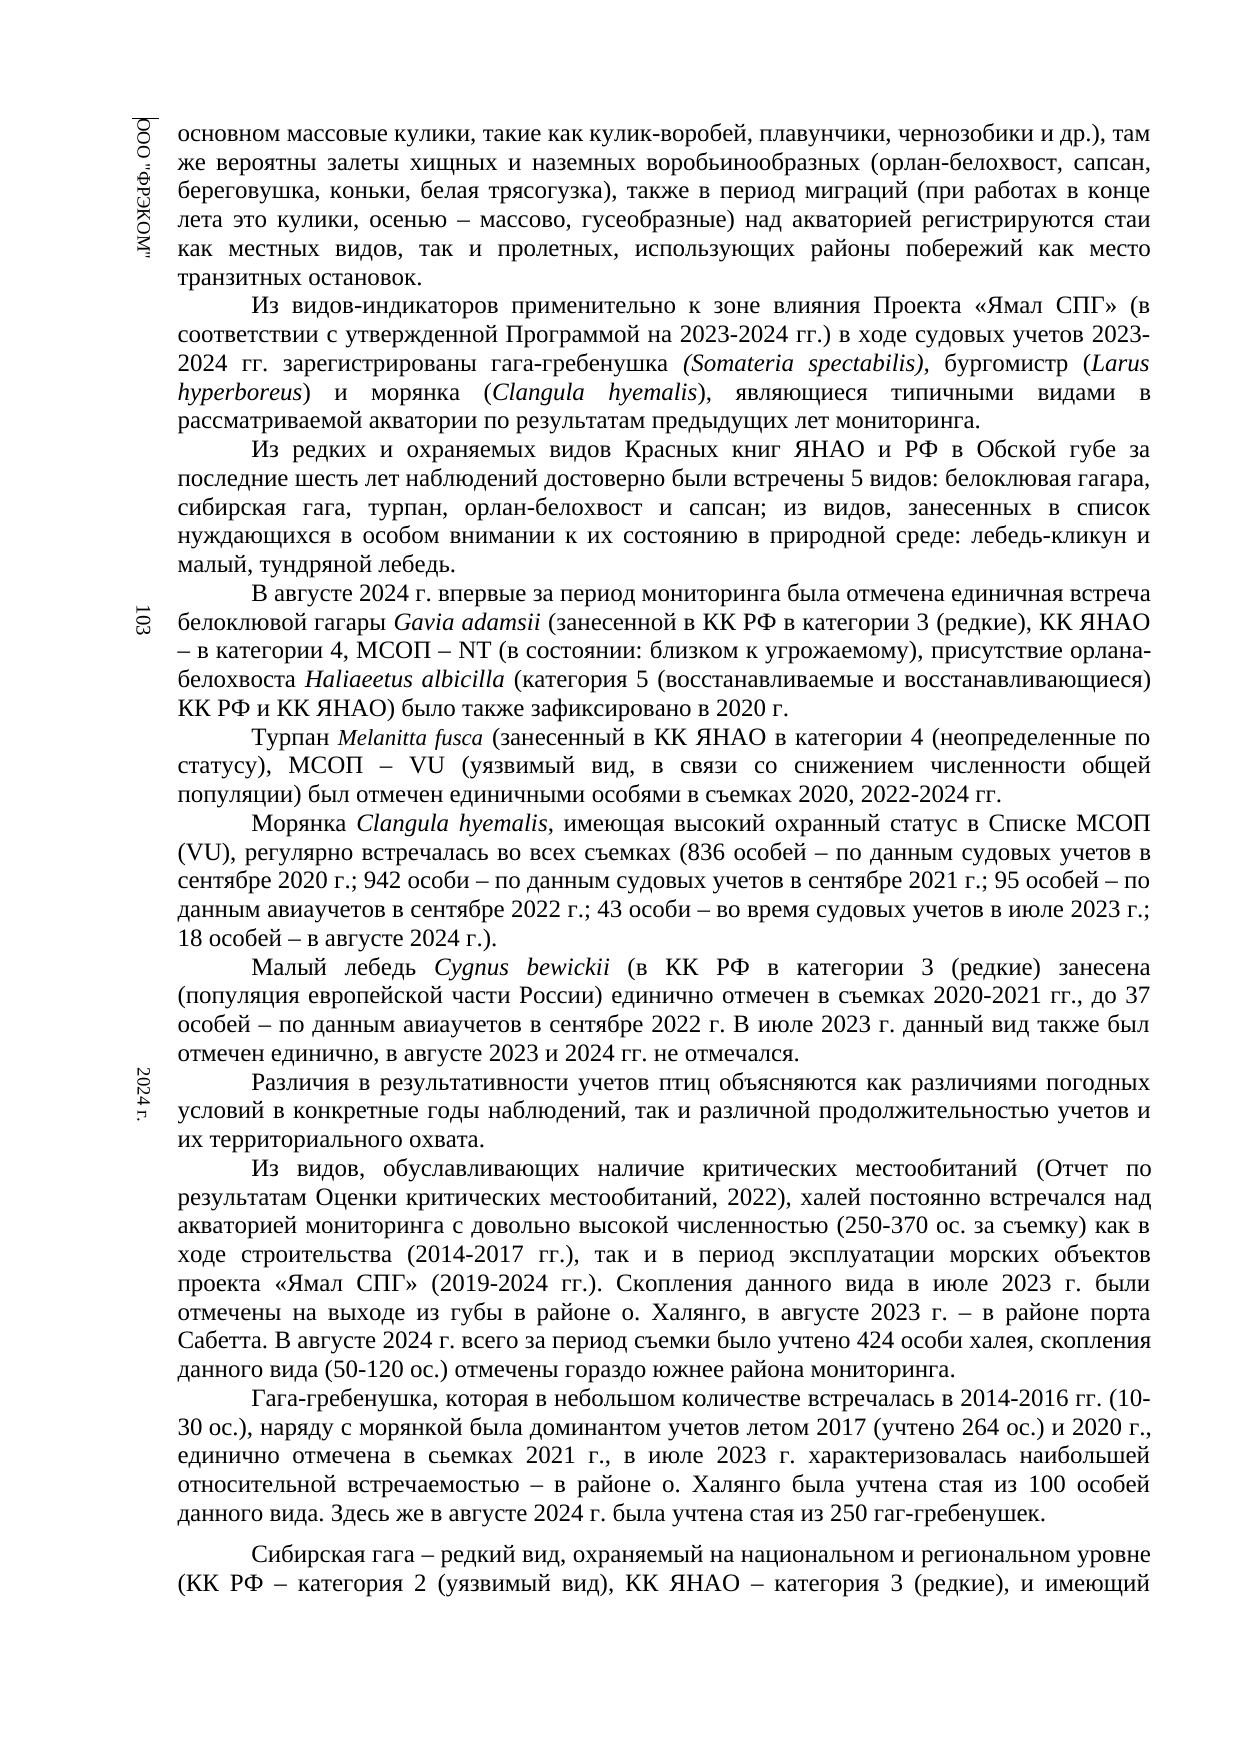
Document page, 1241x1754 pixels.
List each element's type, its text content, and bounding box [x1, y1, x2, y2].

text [177, 1539, 1152, 1597]
text Из редких и охраняемых видов Красных книг ЯНАО и РФ в Обской губе за последние шесть лет наблюдений достоверно были встречены 5 видов: белоклювая гагара, сибирская гага, турпан, орлан-белохвост и сапсан; из видов, занесенных в список нуждающихся в особом внимании к их состоянию в природной среде: лебедь-кликун и малый, тундряной лебедь. [177, 434, 1152, 578]
text Из видов-индикаторов применительно к зоне влияния Проекта «Ямал СПГ» (в соответствии с утвержденной Программой на 2023-2024 гг.) в ходе судовых учетов 2023-2024 гг. зарегистрированы гага-гребенушка (Somateria spectabilis), бургомистр (Larus hyperboreus) и морянка (Clangula hyemalis), являющиеся типичными видами в рассматриваемой акватории по результатам предыдущих лет мониторинга. [177, 291, 1152, 434]
text Малый лебедь Cygnus bewickii (в КК РФ в категории 3 (редкие) занесена (популяция европейской части России) единично отмечен в съемках 2020-2021 гг., до 37 особей – по данным авиаучетов в сентябре 2022 г. В июле 2023 г. данный вид также был отмечен единично, в августе 2023 и 2024 гг. не отмечался. [177, 952, 1152, 1067]
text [177, 118, 1152, 291]
text Различия в результативности учетов птиц объясняются как различиями погодных условий в конкретные годы наблюдений, так и различной продолжительностью учетов и их территориального охвата. [177, 1067, 1152, 1153]
text Гага-гребенушка, которая в небольшом количестве встречалась в 2014-2016 гг. (10-30 ос.), наряду с морянкой была доминантом учетов летом 2017 (учтено 264 ос.) и 2020 г., единично отмечена в сьемках 2021 г., в июле 2023 г. характеризовалась наибольшей относительной встречаемостью – в районе о. Халянго была учтена стая из 100 особей данного вида. Здесь же в августе 2024 г. была учтена стая из 250 гаг-гребенушек. [177, 1383, 1152, 1527]
text В августе 2024 г. впервые за период мониторинга была отмечена единичная встреча белоклювой гагары Gavia adamsii (занесенной в КК РФ в категории 3 (редкие), КК ЯНАО – в категории 4, МСОП – NT (в состоянии: близком к угрожаемому), присутствие орлана-белохвоста Haliaeetus albicilla (категория 5 (восстанавливаемые и восстанавливающиеся) КК РФ и КК ЯНАО) было также зафиксировано в 2020 г. [177, 578, 1152, 722]
text Турпан Melanitta fusca (занесенный в КК ЯНАО в категории 4 (неопределенные по статусу), МСОП – VU (уязвимый вид, в связи со снижением численности общей популяции) был отмечен единичными особями в съемках 2020, 2022-2024 гг. [177, 722, 1152, 808]
text Из видов, обуславливающих наличие критических местообитаний (Отчет по результатам Оценки критических местообитаний, 2022), халей постоянно встречался над акваторией мониторинга с довольно высокой численностью (250-370 ос. за съемку) как в ходе строительства (2014-2017 гг.), так и в период эксплуатации морских объектов проекта «Ямал СПГ» (2019-2024 гг.). Скопления данного вида в июле 2023 г. были отмечены на выходе из губы в районе о. Халянго, в августе 2023 г. – в районе порта Сабетта. В августе 2024 г. всего за период съемки было учтено 424 особи халея, скопления данного вида (50-120 ос.) отмечены гораздо южнее района мониторинга. [177, 1153, 1152, 1383]
text Морянка Clangula hyemalis, имеющая высокий охранный статус в Списке МСОП (VU), регулярно встречалась во всех съемках (836 особей – по данным судовых учетов в сентябре 2020 г.; 942 особи – по данным судовых учетов в сентябре 2021 г.; 95 особей – по данным авиаучетов в сентябре 2022 г.; 43 особи – во время судовых учетов в июле 2023 г.; 18 особей – в августе 2024 г.). [177, 808, 1152, 952]
